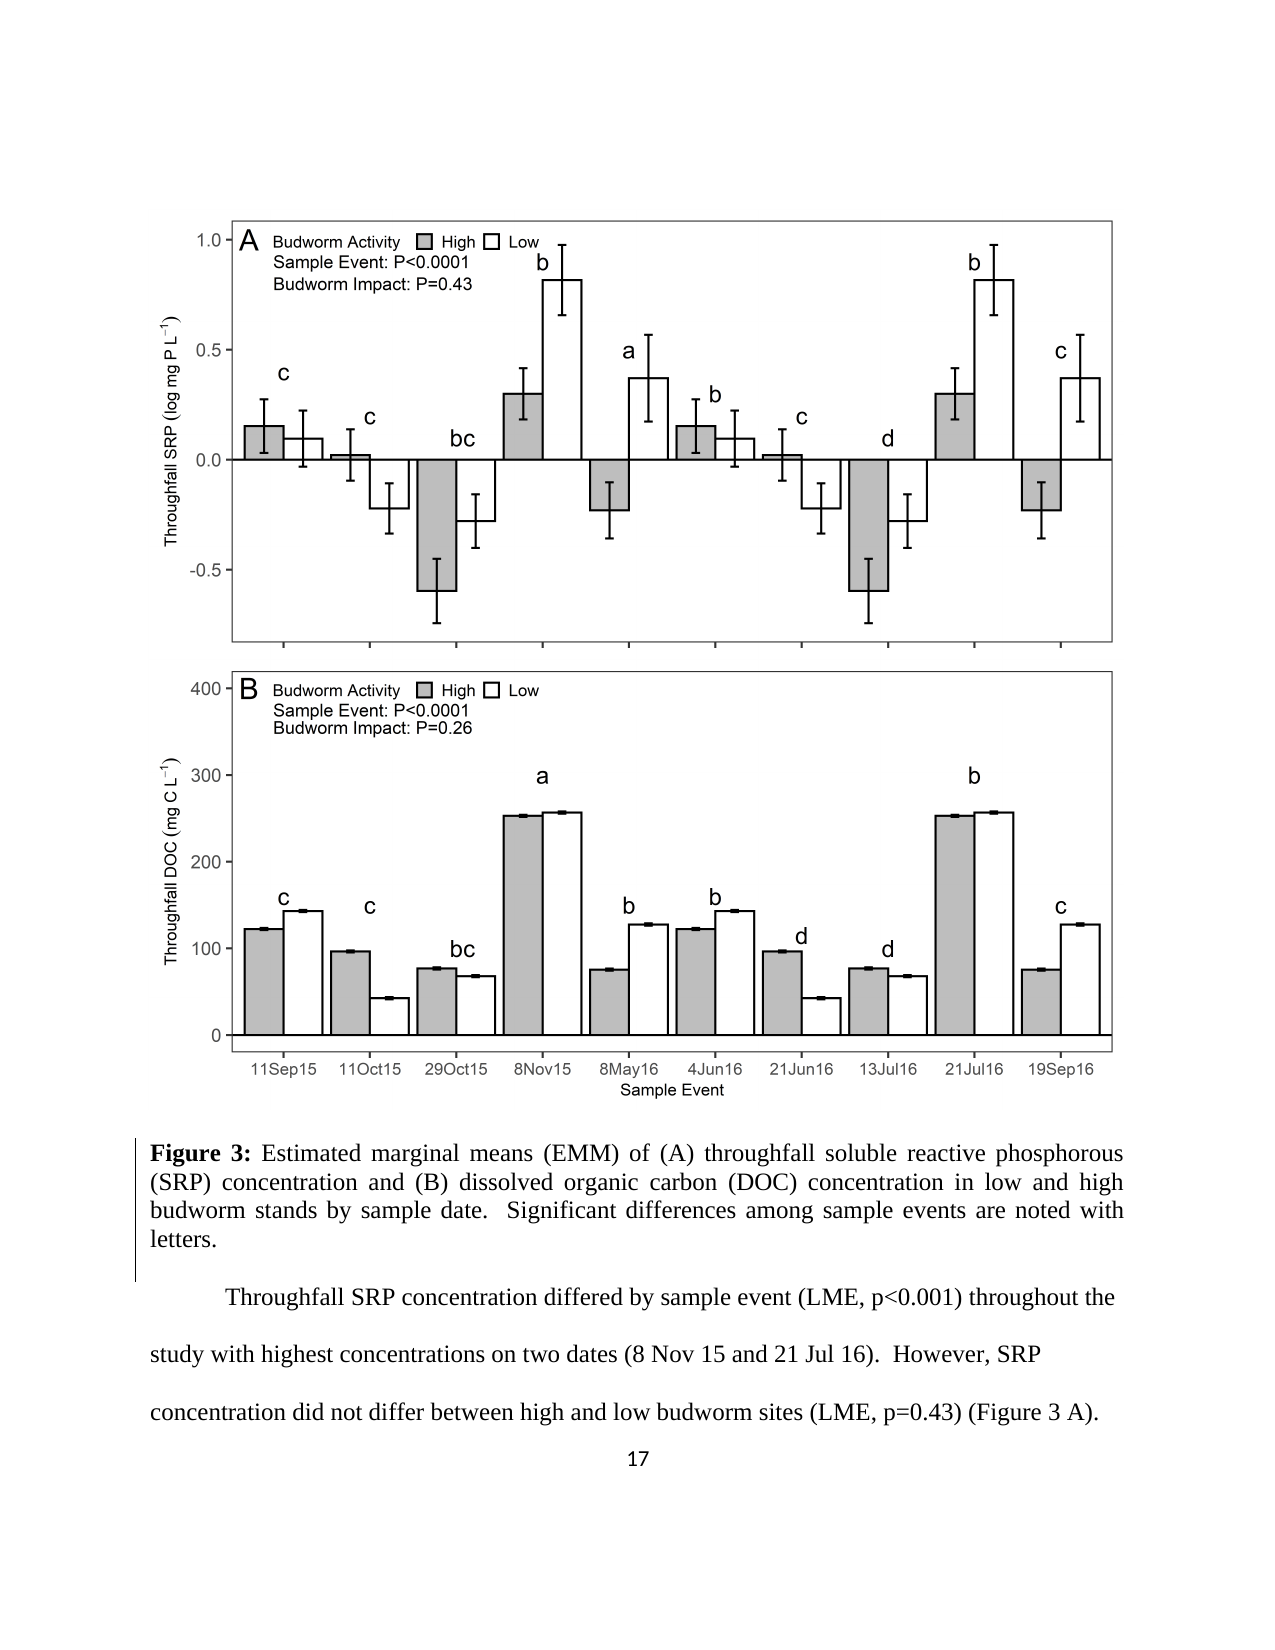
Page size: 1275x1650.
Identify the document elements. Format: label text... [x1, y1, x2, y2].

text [150, 1282, 1125, 1426]
picture [148, 209, 1124, 1110]
